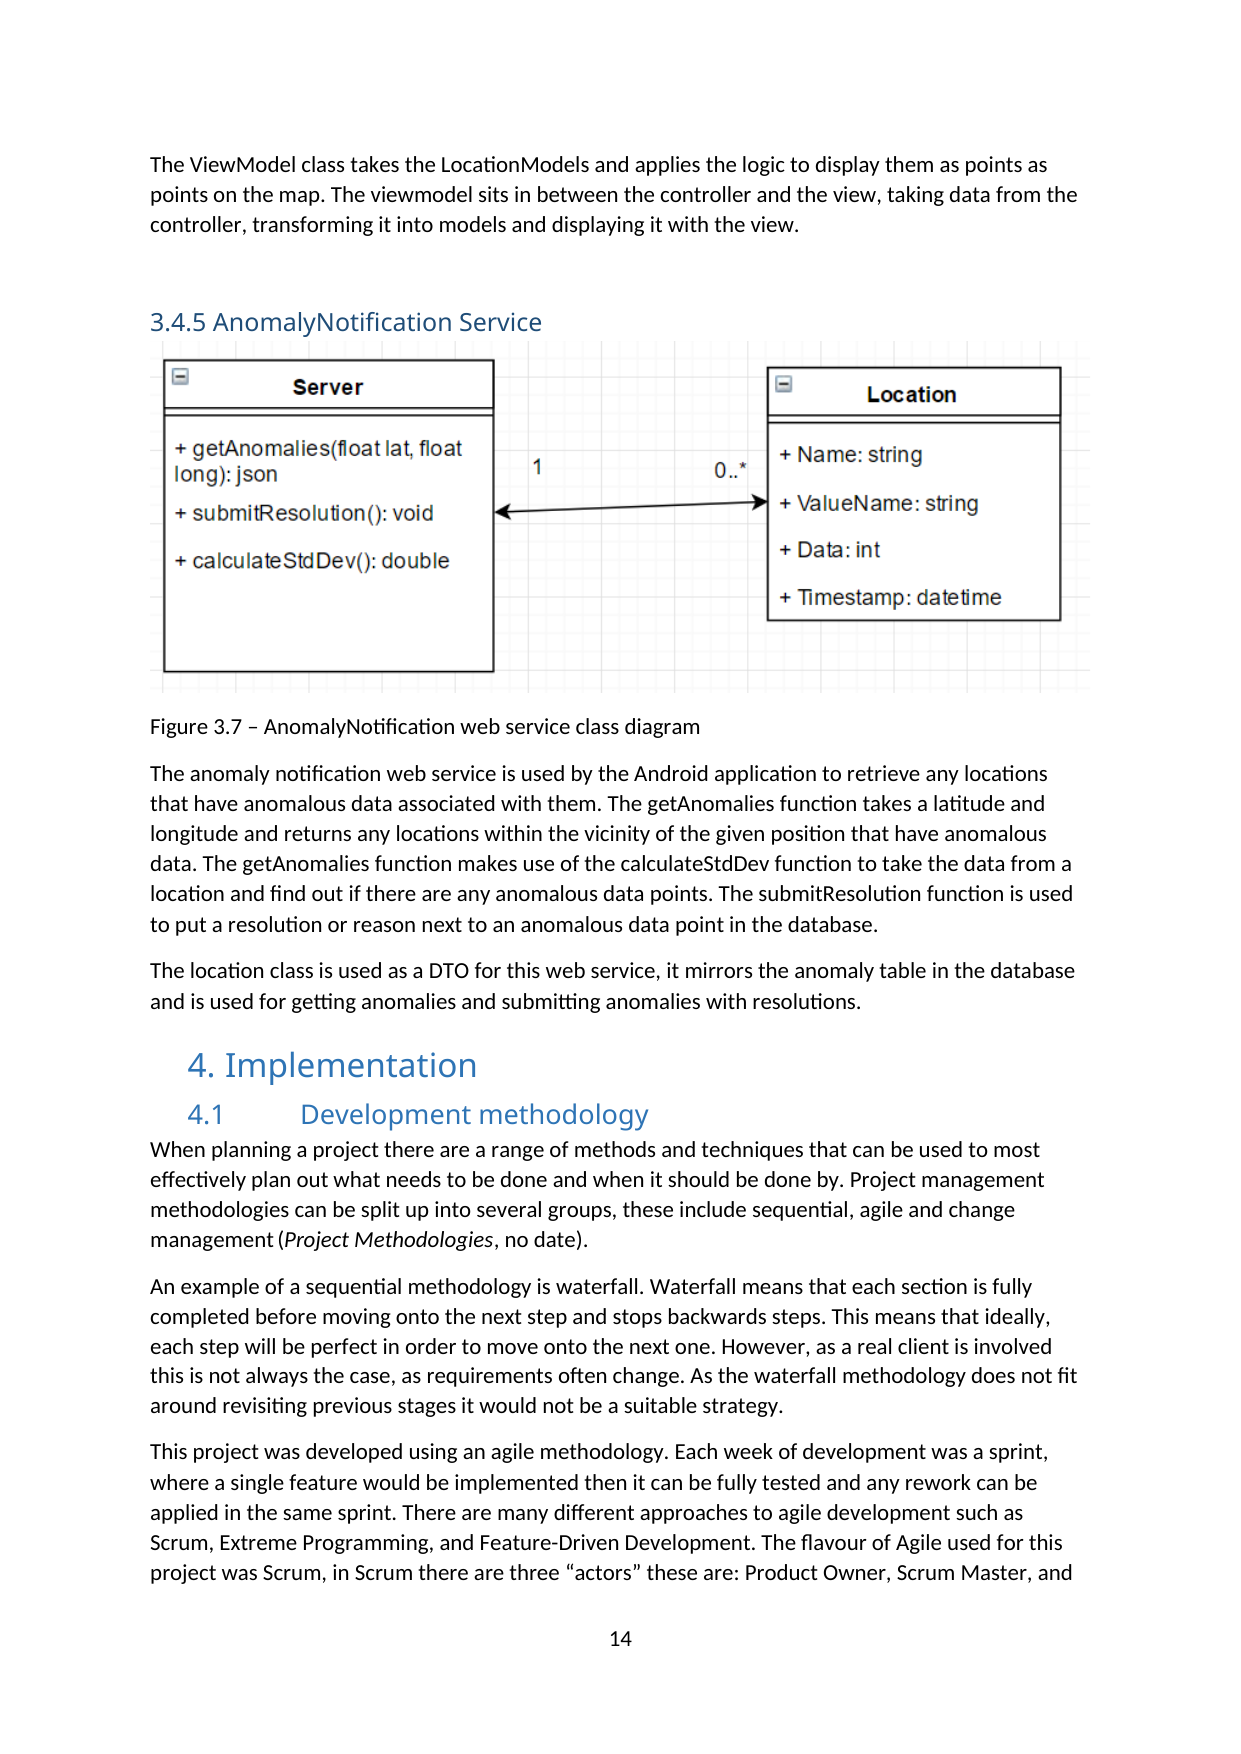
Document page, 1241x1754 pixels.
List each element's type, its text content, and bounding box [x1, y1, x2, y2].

subtitle 3.4.5 AnomalyNotification Service [150, 304, 1090, 338]
picture [150, 341, 1091, 693]
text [150, 1437, 1090, 1586]
subtitle Development methodology [187, 1095, 1090, 1132]
subtitle Implementation [187, 1042, 1090, 1087]
text Figure 3.7 – AnomalyNotification web service class diagram [150, 712, 1090, 740]
text When planning a project there are a range of methods and techniques that can be used to most effectively plan out what needs to be done and when it should be done by. Project management methodologies can be split up into several groups, these include sequential, agile and change management (Project Methodologies, no date). [150, 1135, 1090, 1253]
text The anomaly notification web service is used by the Android application to retrieve any locations that have anomalous data associated with them. The getAnomalies function takes a latitude and longitude and returns any locations within the vicinity of the given position that have anomalous data. The getAnomalies function makes use of the calculateStdDev function to take the data from a location and find out if there are any anomalous data points. The submitResolution function is used to put a resolution or reason next to an anomalous data point in the database. [150, 759, 1090, 938]
text An example of a sequential methodology is waterfall. Waterfall means that each section is fully completed before moving onto the next step and stops backwards steps. This means that ideally, each step will be perfect in order to move onto the next one. However, as a real client is involved this is not always the case, as requirements often change. As the waterfall methodology does not fit around revisiting previous stages it would not be a suitable strategy. [150, 1272, 1090, 1419]
text The ViewModel class takes the LocationModels and applies the logic to display them as points as points on the map. The viewmodel sits in between the controller and the view, taking data from the controller, transforming it into models and displaying it with the view. [150, 150, 1090, 238]
text The location class is used as a DTO for this web service, it mirrors the anomaly table in the database and is used for getting anomalies and submitting anomalies with resolutions. [150, 957, 1090, 1015]
